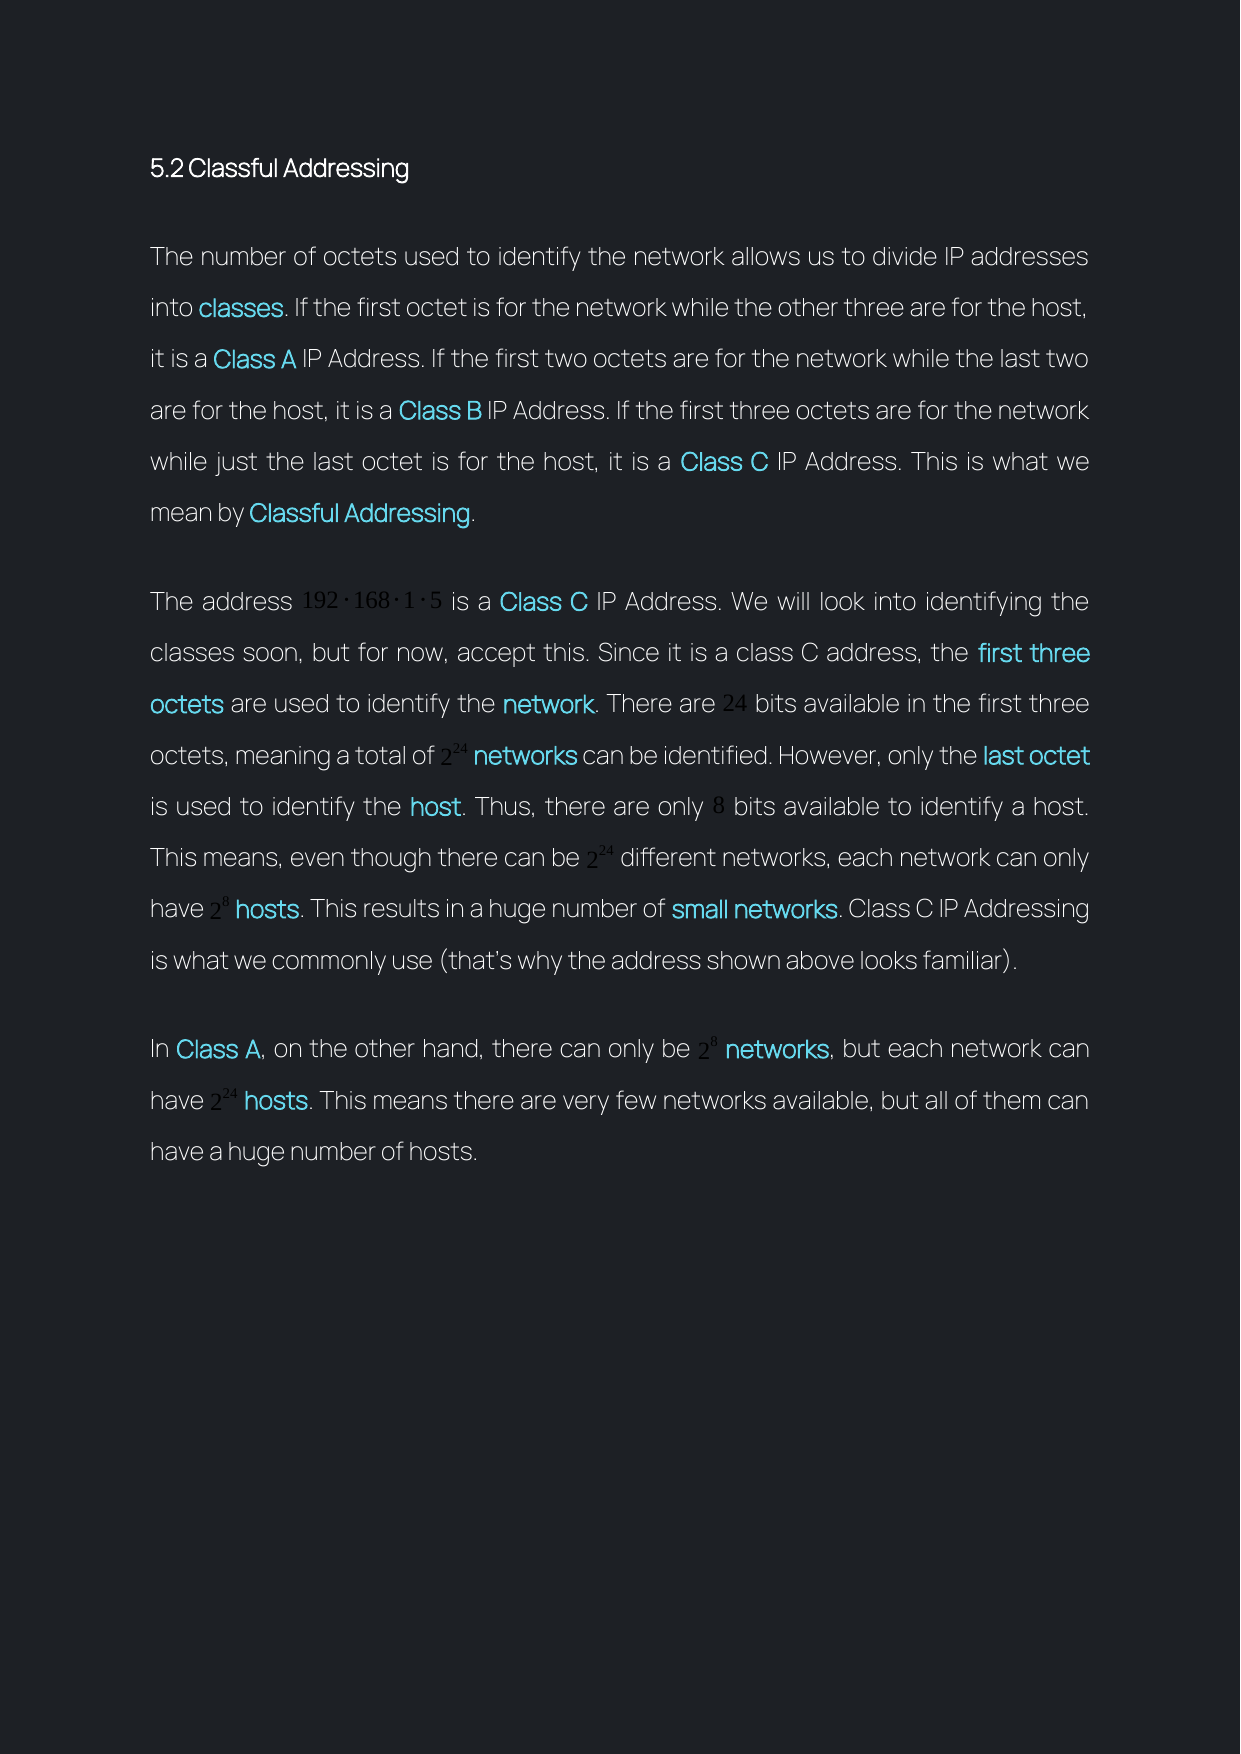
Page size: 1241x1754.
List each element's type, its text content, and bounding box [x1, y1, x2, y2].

text The number of octets used to identify the network allows us to divide IP addresses into classes. If the first octet is for the network while the other three are for the host, it is a Class A IP Address. If the first two octets are for the network while the last two are for the host, it is a Class B IP Address. If the first three octets are for the network while just the last octet is for the host, it is a Class C IP Address. This is what we mean by Classful Addressing. [150, 239, 1090, 529]
subtitle 5.2 Classful Addressing [150, 150, 1090, 184]
text In Class A, on the other hand, there can only be networks, but each network can have hosts. This means there are very few networks available, but all of them can have a huge number of hosts. [150, 1031, 1090, 1168]
text The address is a Class C IP Address. We will look into identifying the classes soon, but for now, accept this. Since it is a class C address, the first three octets are used to identify the network. There are bits available in the first three octets, meaning a total of networks can be identified. However, only the last octet is used to identify the host. Thus, there are only bits available to identify a host. This means, even though there can be different networks, each network can only have hosts. This results in a huge number of small networks. Class C IP Addressing is what we commonly use (that’s why the address shown above looks familiar). [150, 584, 1090, 977]
